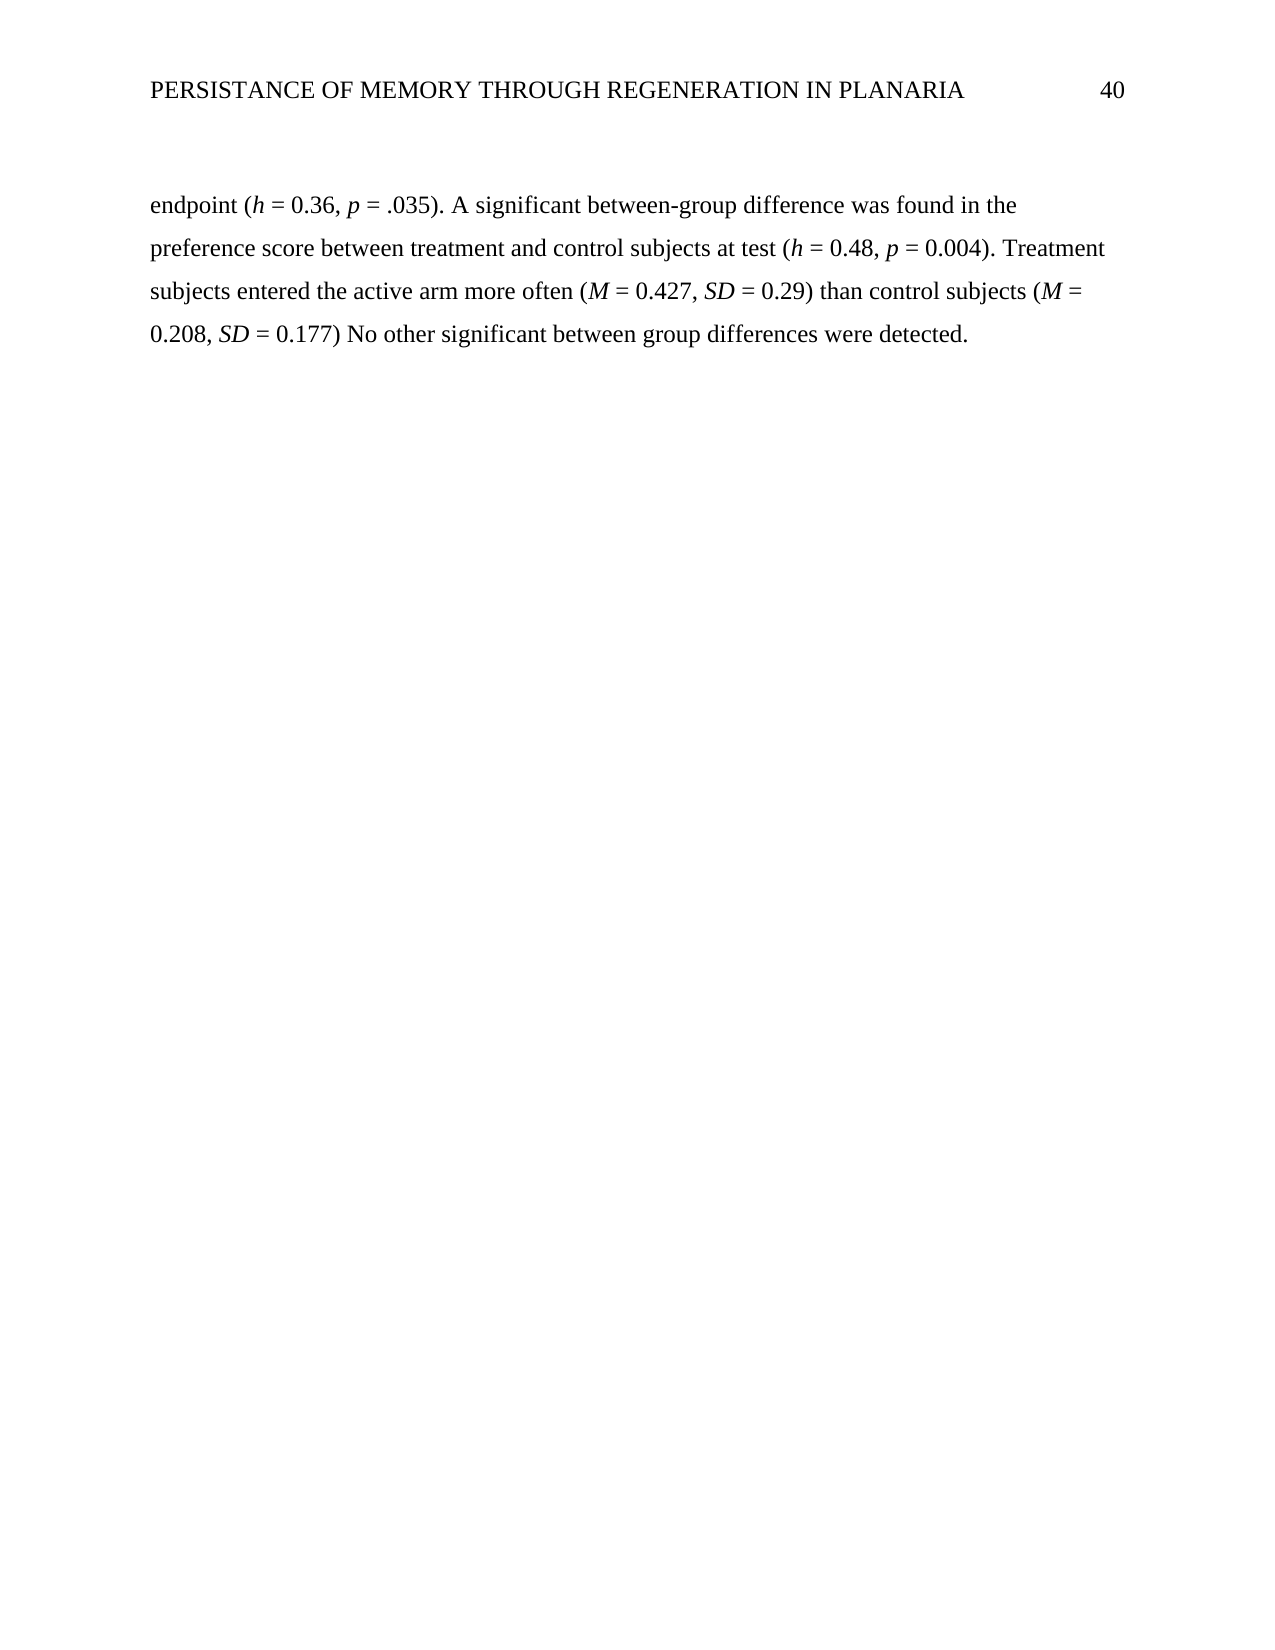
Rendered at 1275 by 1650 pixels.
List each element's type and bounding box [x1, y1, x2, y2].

text [150, 190, 1125, 348]
